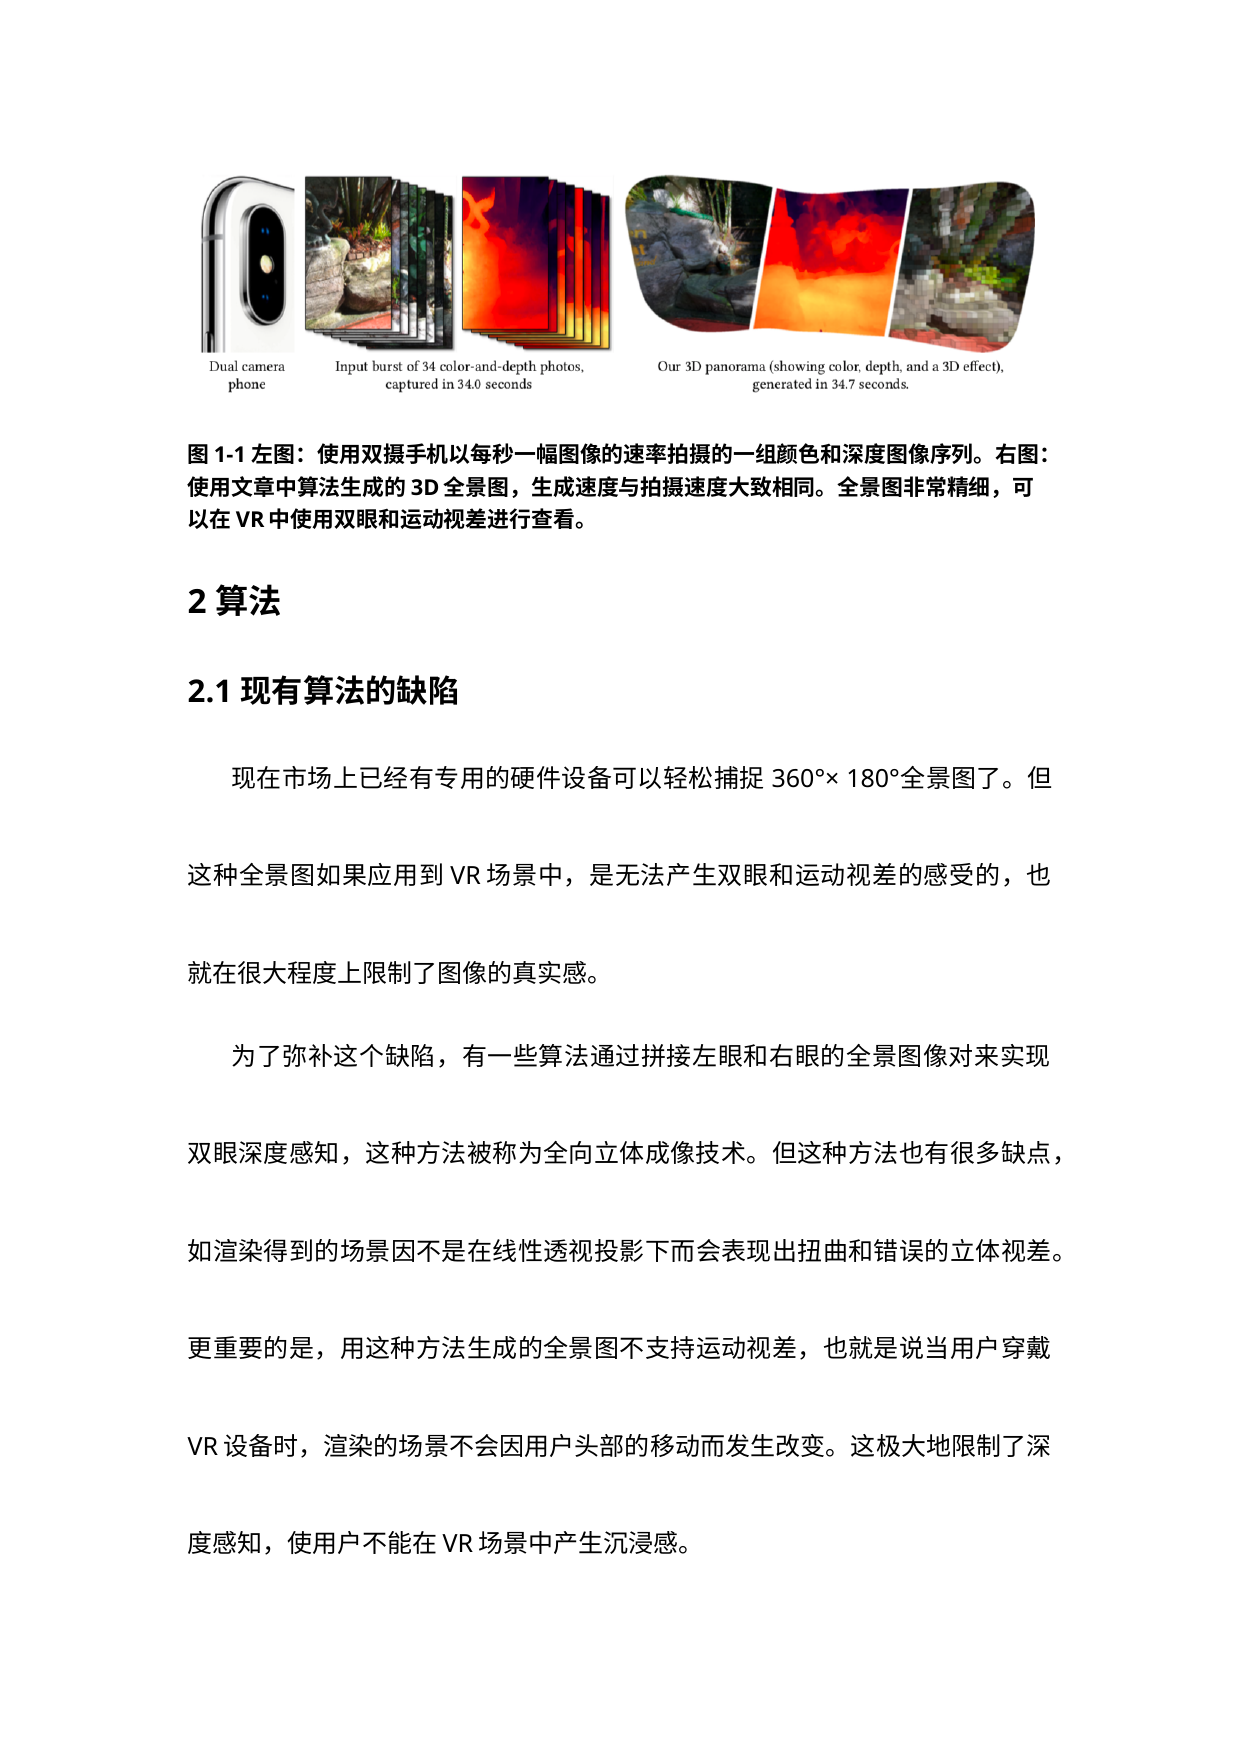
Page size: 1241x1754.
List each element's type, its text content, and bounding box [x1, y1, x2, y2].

text 2.1 现有算法的缺陷 [187, 656, 1053, 721]
text 图1-1 左图：使用双摄手机以每秒一幅图像的速率拍摄的一组颜色和深度图像序列。右图：使用文章中算法生成的3D全景图，生成速度与拍摄速度大致相同。全景图非常精细，可以在VR中使用双眼和运动视差进行查看。 [187, 437, 1053, 534]
picture [198, 162, 1042, 398]
text 2 算法 [187, 567, 1053, 632]
text 为了弥补这个缺陷，有一些算法通过拼接左眼和右眼的全景图像对来实现双眼深度感知，这种方法被称为全向立体成像技术。但这种方法也有很多缺点，如渲染得到的场景因不是在线性透视投影下而会表现出扭曲和错误的立体视差。更重要的是，用这种方法生成的全景图不支持运动视差，也就是说当用户穿戴VR设备时，渲染的场景不会因用户头部的移动而发生改变。这极大地限制了深度感知，使用户不能在VR场景中产生沉浸感。 [187, 1022, 1053, 1574]
text 现在市场上已经有专用的硬件设备可以轻松捕捉360°× 180°全景图了。但这种全景图如果应用到VR场景中，是无法产生双眼和运动视差的感受的，也就在很大程度上限制了图像的真实感。 [187, 744, 1053, 1004]
